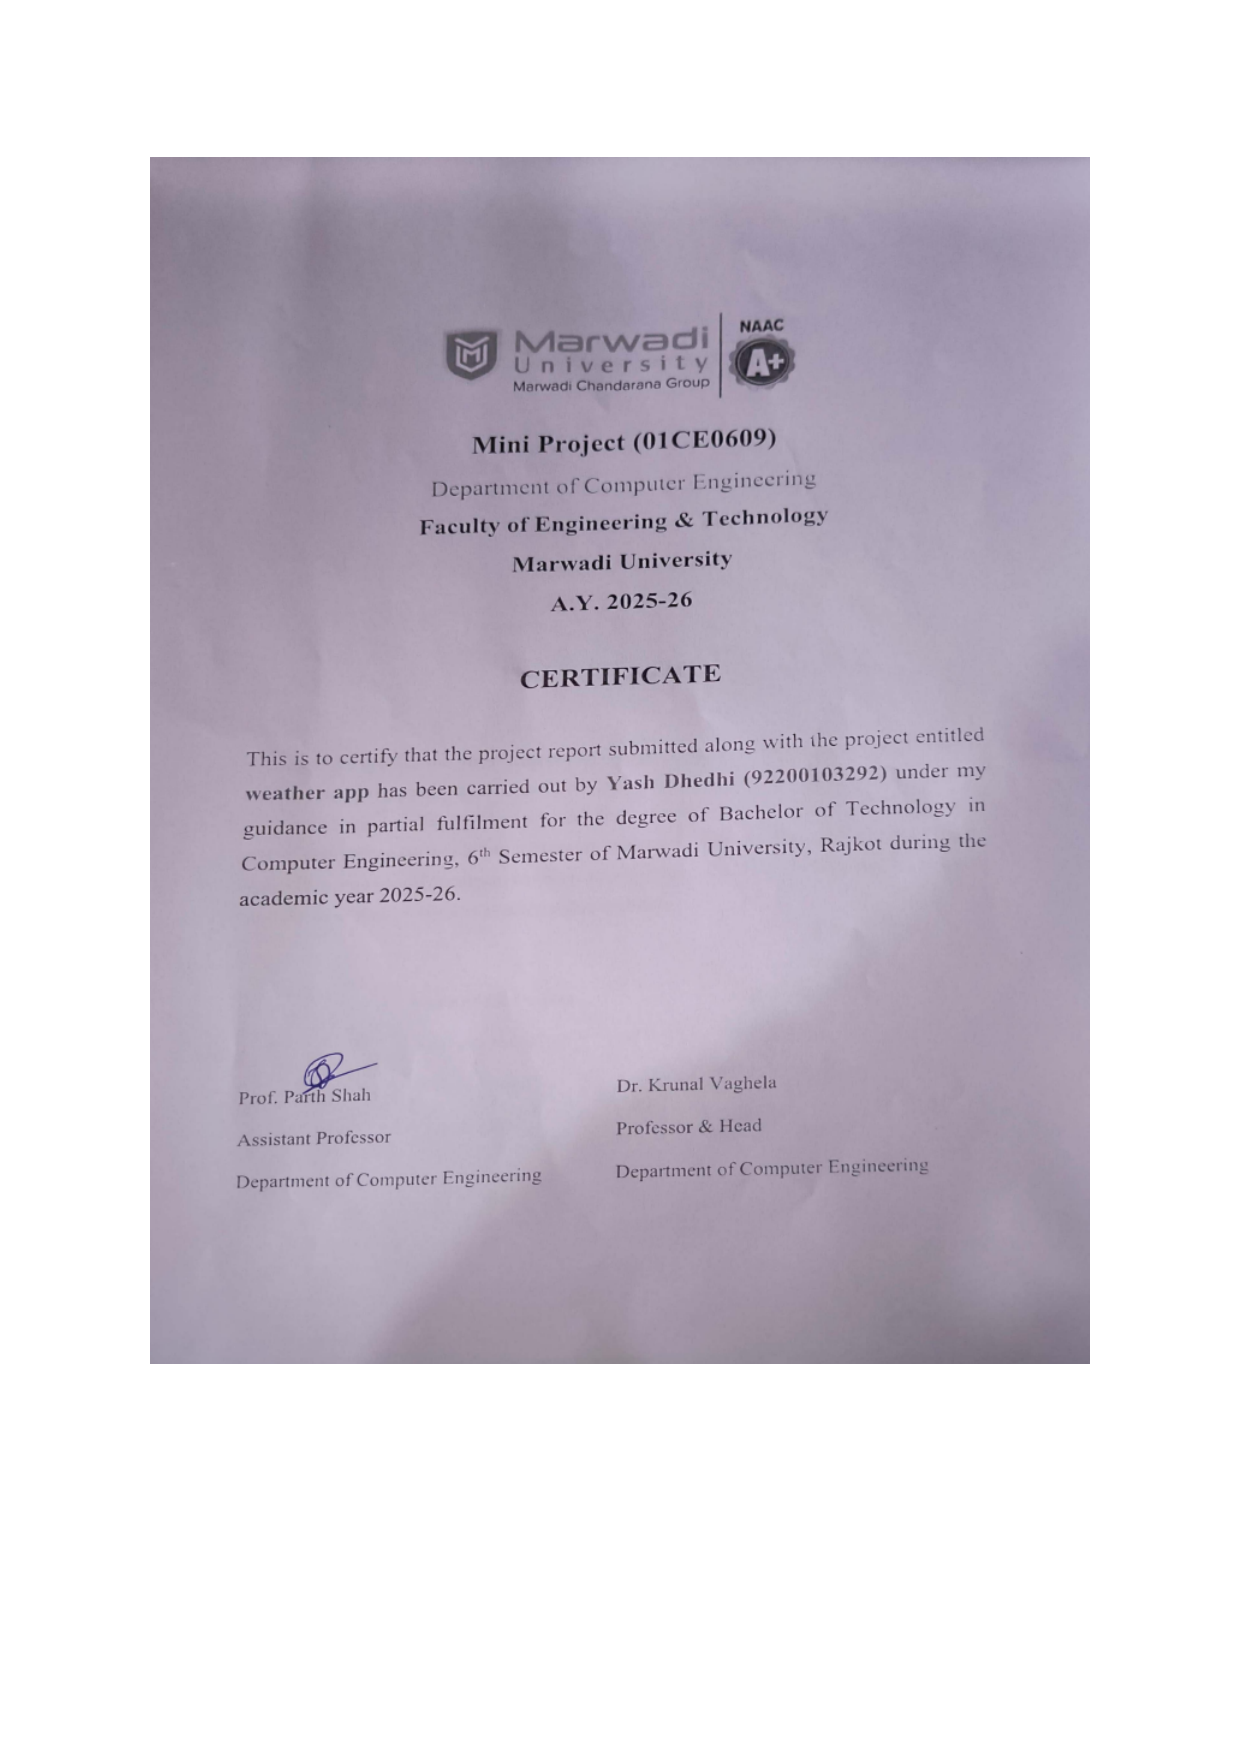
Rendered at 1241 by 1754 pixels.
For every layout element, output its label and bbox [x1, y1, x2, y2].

picture [150, 157, 1090, 1364]
